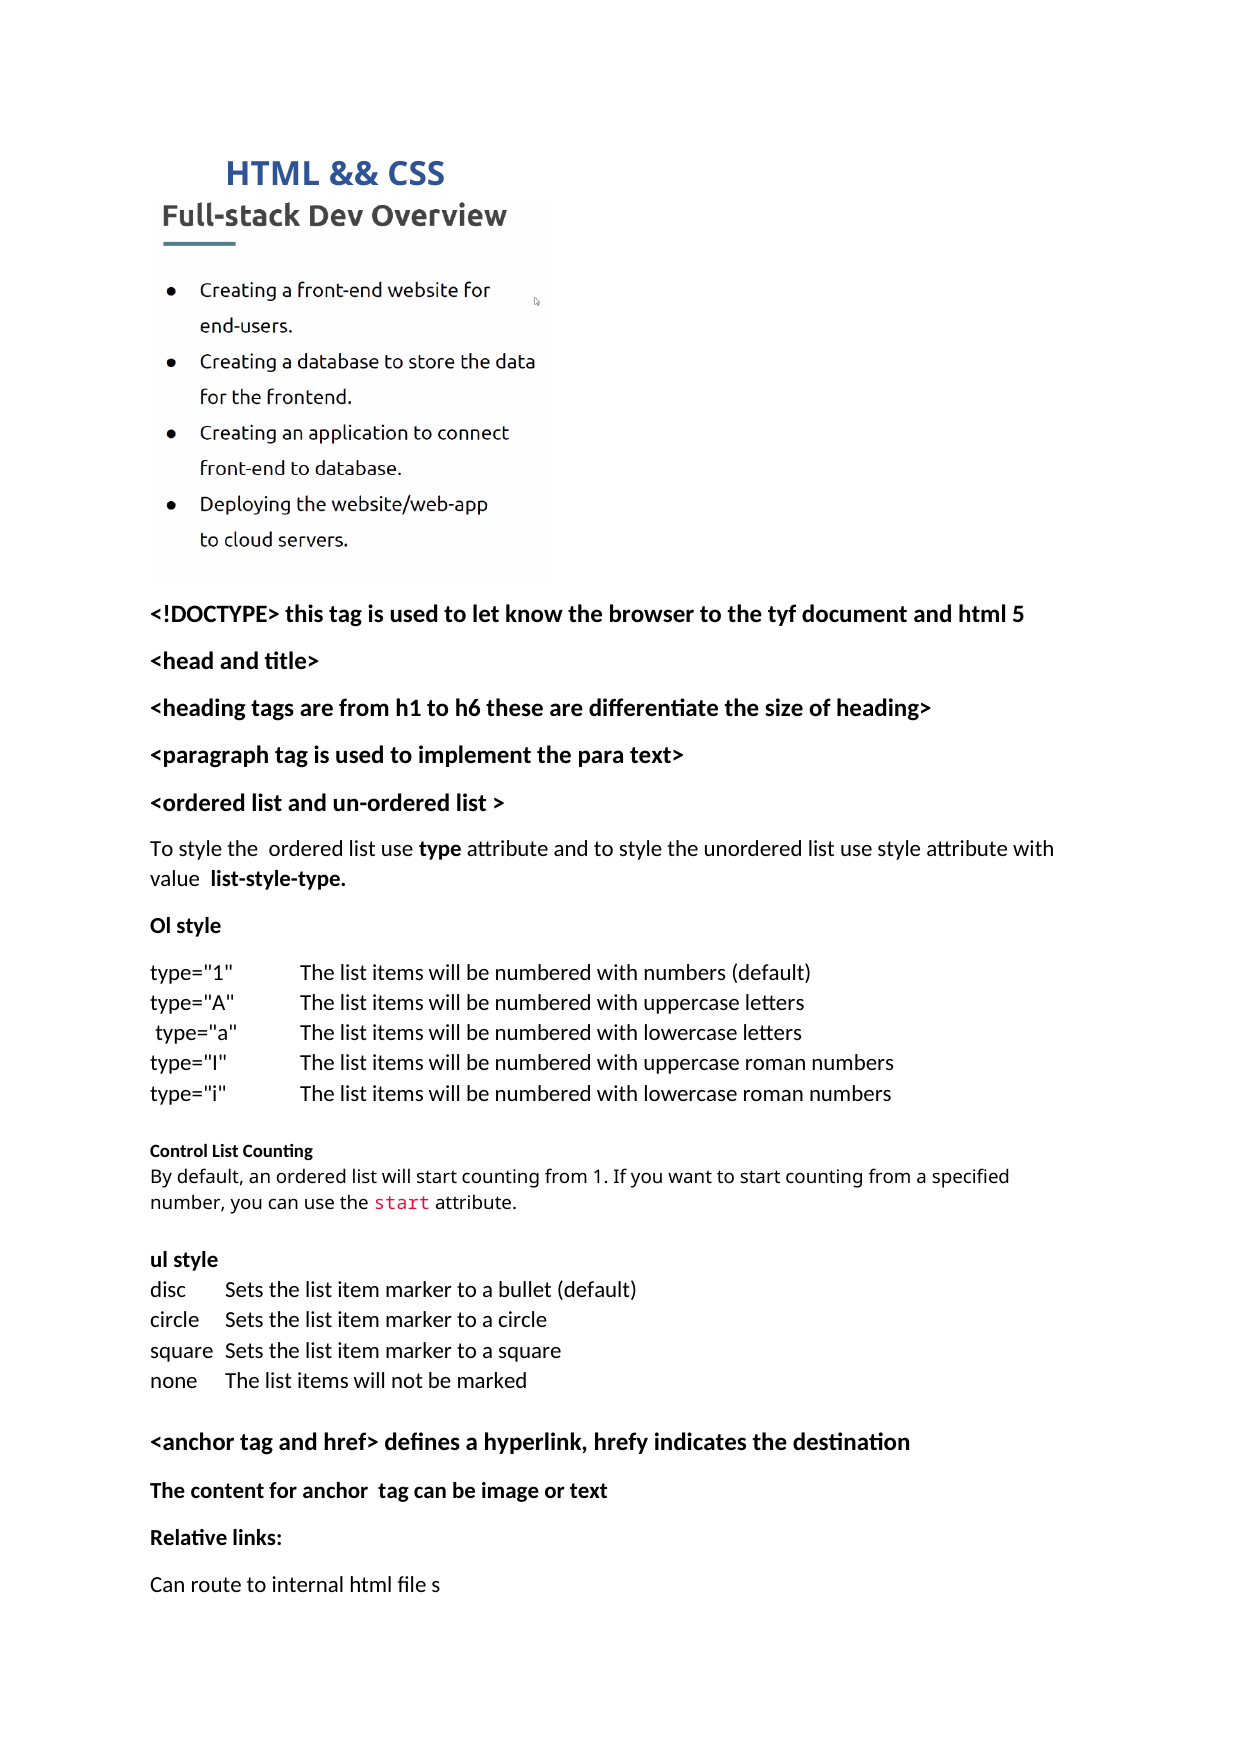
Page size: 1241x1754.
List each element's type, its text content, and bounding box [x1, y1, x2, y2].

text Can route to internal html file s [150, 1570, 1090, 1598]
picture [150, 198, 554, 580]
text Ol style [150, 911, 1090, 939]
text <!DOCTYPE> this tag is used to let know the browser to the tyf document and html 5 [150, 598, 1090, 628]
text The content for anchor tag can be image or text [150, 1476, 1090, 1504]
text <heading tags are from h1 to h6 these are differentiate the size of heading> [150, 692, 1090, 723]
text type="a" The list items will be numbered with lowercase letters [150, 1018, 1090, 1046]
text To style the ordered list use type attribute and to style the unordered list use style attribute with value list-style-type. [150, 834, 1090, 892]
text <paragraph tag is used to implement the para text> [150, 739, 1090, 770]
text ul style [150, 1245, 1090, 1273]
text <head and title> [150, 645, 1090, 676]
text type="1" The list items will be numbered with numbers (default) [150, 958, 1090, 986]
text <anchor tag and href> defines a hyperlink, hrefy indicates the destination [150, 1426, 1090, 1457]
text Control List Counting [150, 1139, 1090, 1162]
text disc Sets the list item marker to a bullet (default) [150, 1275, 1090, 1303]
text <ordered list and un-ordered list > [150, 787, 1090, 817]
text type="A" The list items will be numbered with uppercase letters [150, 988, 1090, 1016]
subtitle HTML && CSS [150, 150, 1090, 195]
text circle Sets the list item marker to a circle [150, 1306, 1090, 1333]
text By default, an ordered list will start counting from 1. If you want to start counting from a specified number, you can use the start attribute. [150, 1164, 1090, 1215]
text none The list items will not be marked [150, 1366, 1090, 1394]
text type="i" The list items will be numbered with lowercase roman numbers [150, 1079, 1090, 1107]
text type="I" The list items will be numbered with uppercase roman numbers [150, 1048, 1090, 1077]
text square Sets the list item marker to a square [150, 1336, 1090, 1364]
text Relative links: [150, 1523, 1090, 1551]
